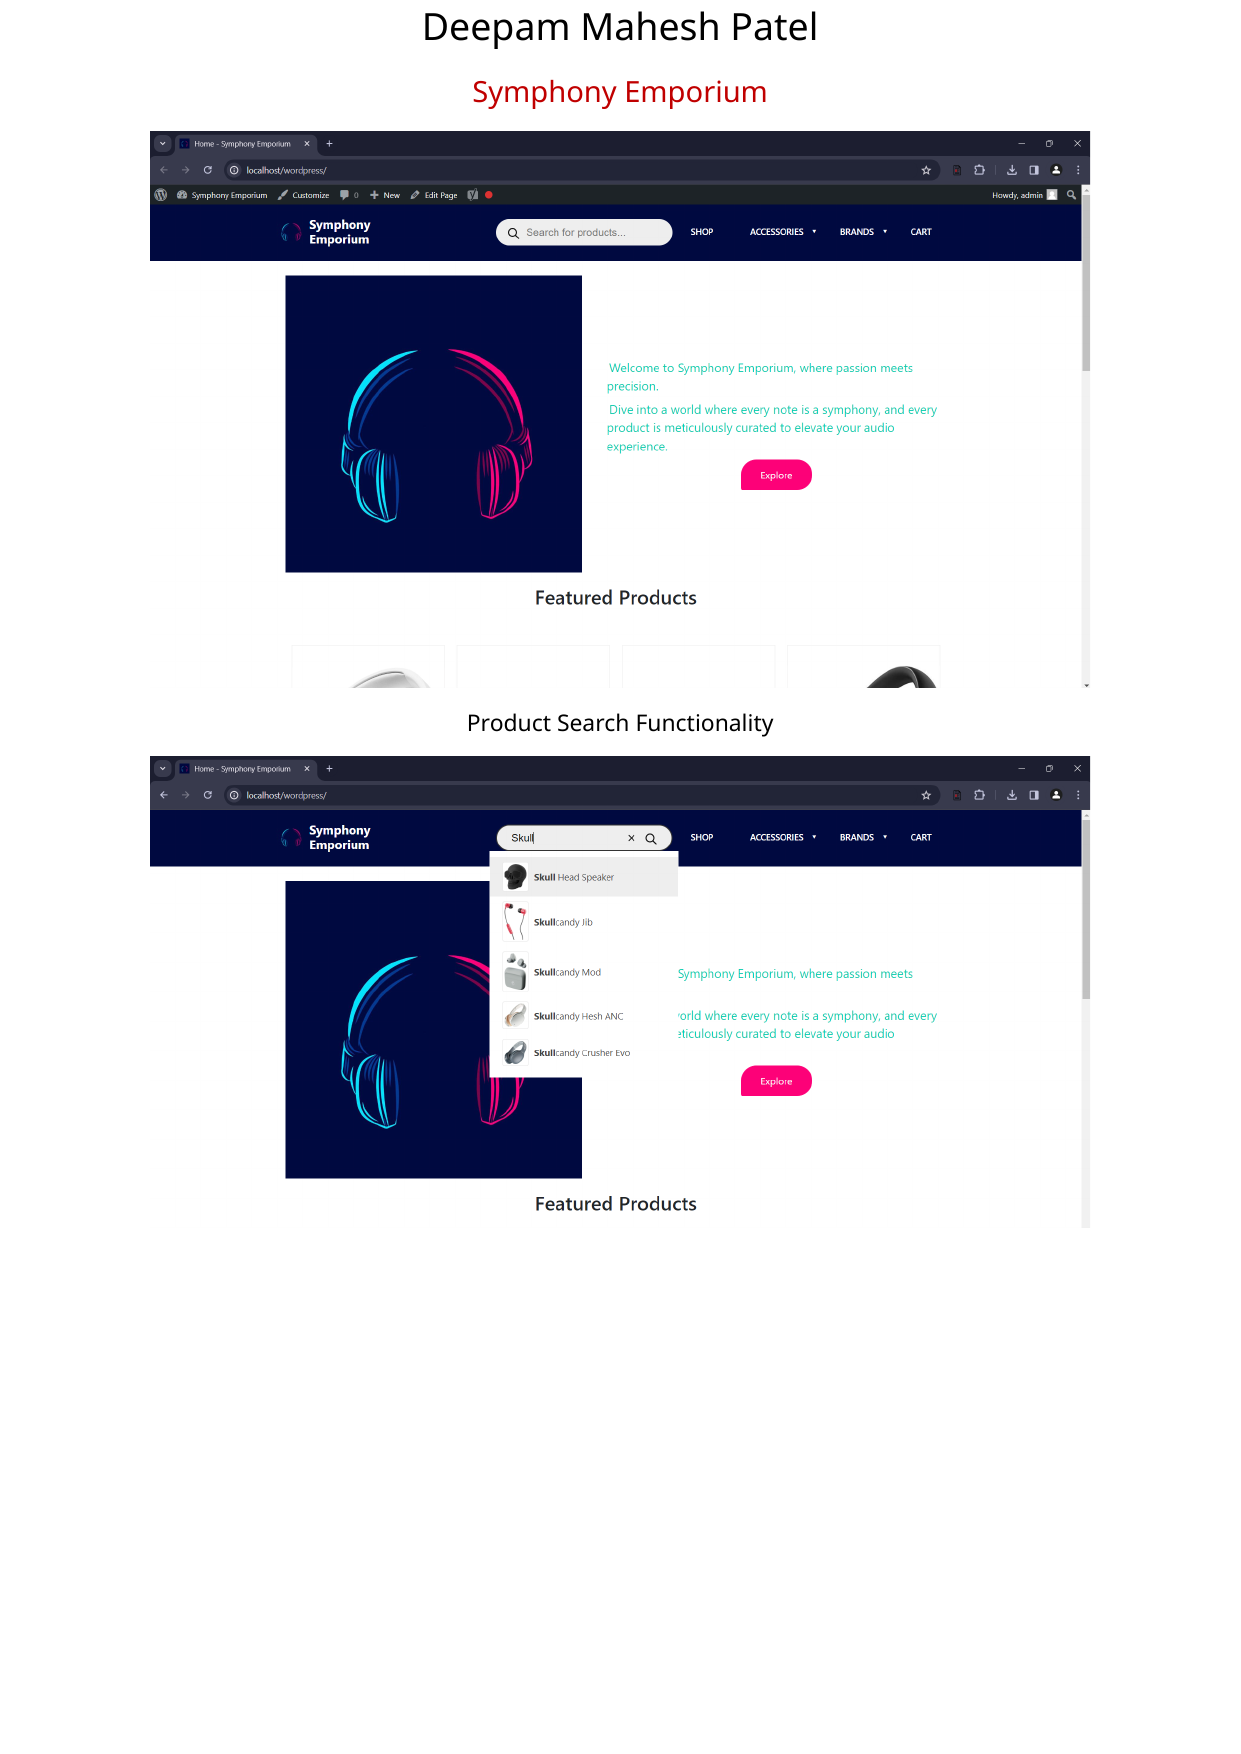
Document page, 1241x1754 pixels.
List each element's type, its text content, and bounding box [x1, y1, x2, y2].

picture [150, 756, 1091, 1228]
text Symphony Emporium [0, 72, 1240, 111]
picture [150, 131, 1091, 688]
text Deepam Mahesh Patel [0, 0, 1240, 51]
text Product Search Functionality [0, 706, 1240, 738]
